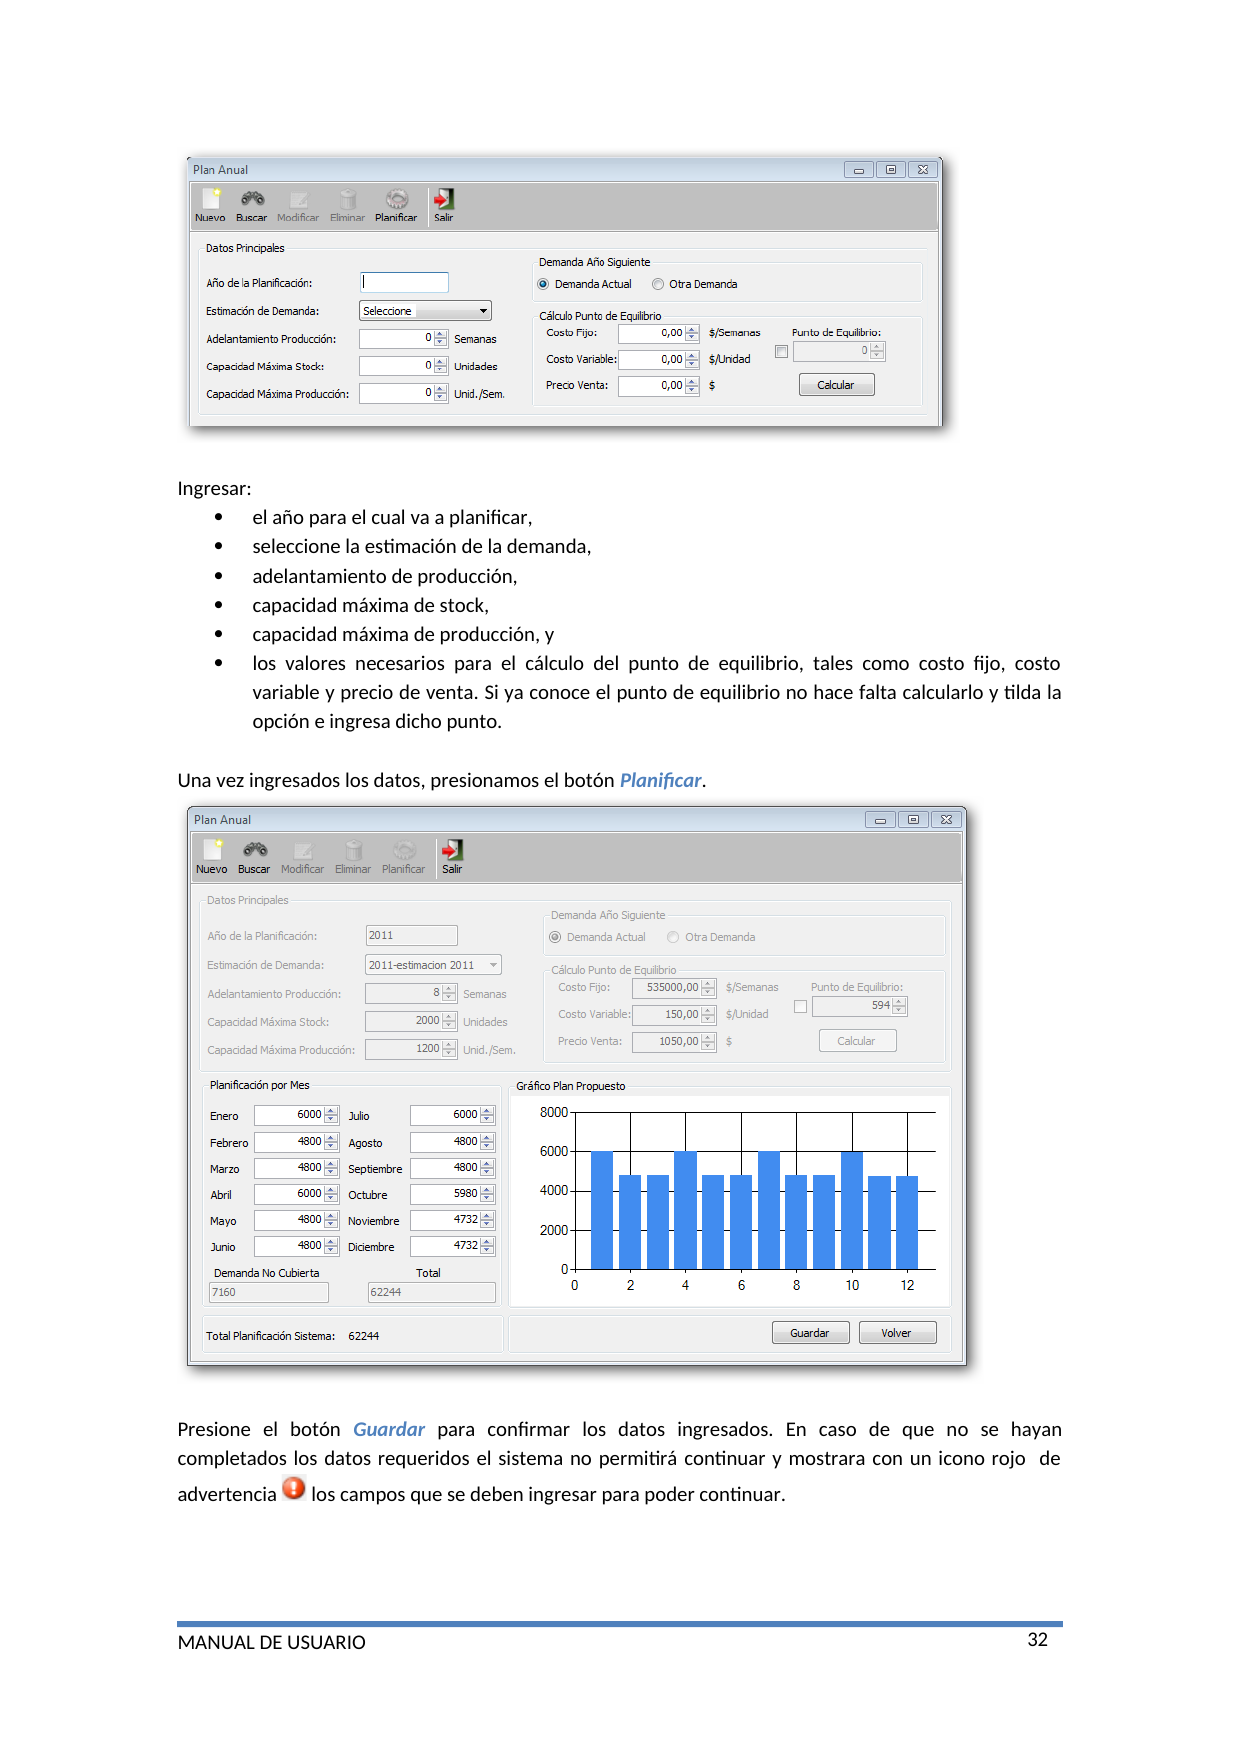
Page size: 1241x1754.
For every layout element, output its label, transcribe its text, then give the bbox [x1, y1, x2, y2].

list capacidad máxima de stock, [215, 592, 1063, 617]
list capacidad máxima de producción, y [215, 621, 1063, 647]
list seleccione la estimación de la demanda, [215, 534, 1063, 559]
list adelantamiento de producción, [215, 563, 1063, 588]
text Una vez ingresados los datos, presionamos el botón Planificar. [177, 767, 1063, 792]
picture [177, 796, 984, 1384]
list el año para el cual va a planificar, [215, 504, 1063, 530]
text Presione el botón Guardar para confirmar los datos ingresados. En caso de que no se hayan completados los datos requeridos el sistema no permitirá continuar y mostrara con un icono rojo de advertencia los campos que se deben ingresar para poder continuar. [177, 1416, 1063, 1506]
picture [281, 1474, 307, 1501]
list los valores necesarios para el cálculo del punto de equilibrio, tales como costo fijo, costo variable y precio de venta. Si ya conoce el punto de equilibrio no hace falta calcularlo y tilda la opción e ingresa dicho punto. [215, 650, 1063, 734]
picture [177, 147, 960, 443]
text Ingresar: [177, 475, 1063, 501]
